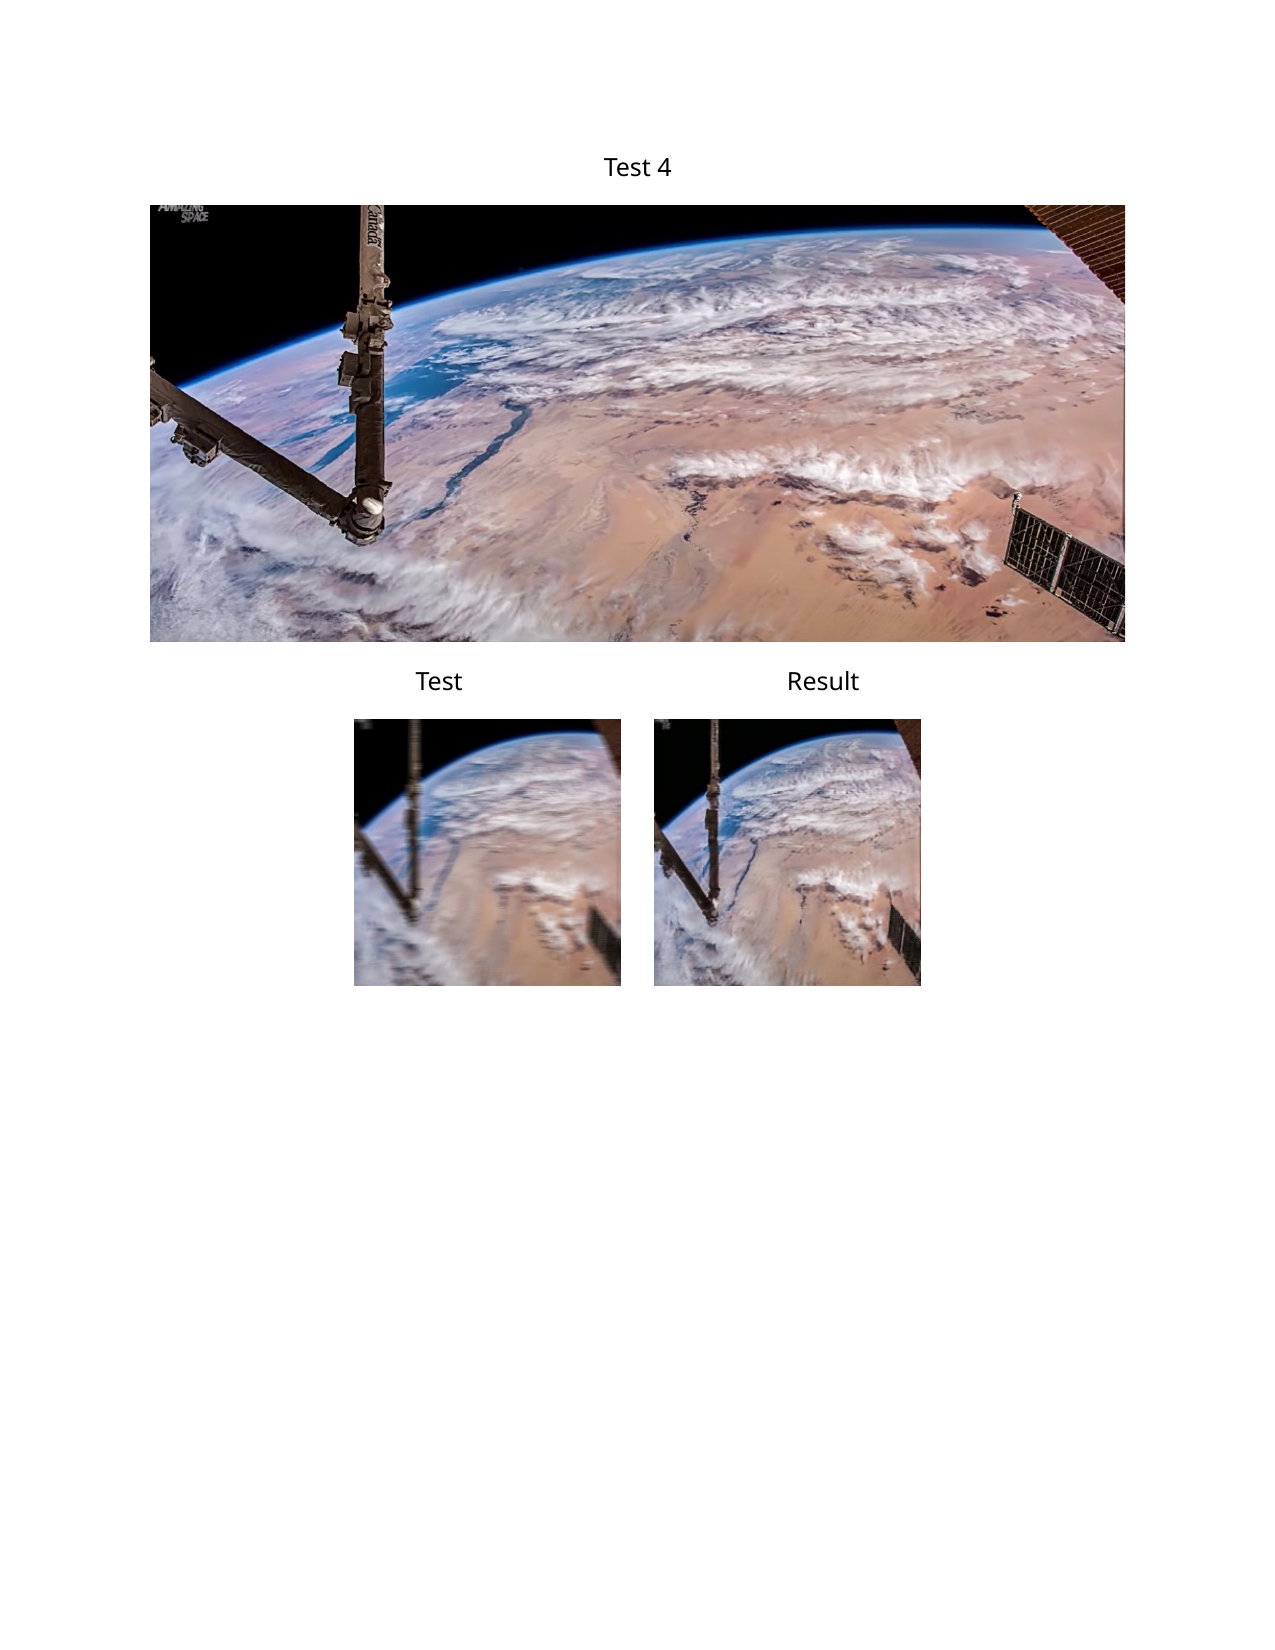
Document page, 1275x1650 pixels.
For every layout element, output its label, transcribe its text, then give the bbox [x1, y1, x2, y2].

text Test 4 [150, 150, 1125, 184]
picture [654, 719, 921, 986]
picture [354, 719, 621, 986]
picture [150, 205, 1125, 642]
text Test Result [150, 663, 1125, 698]
